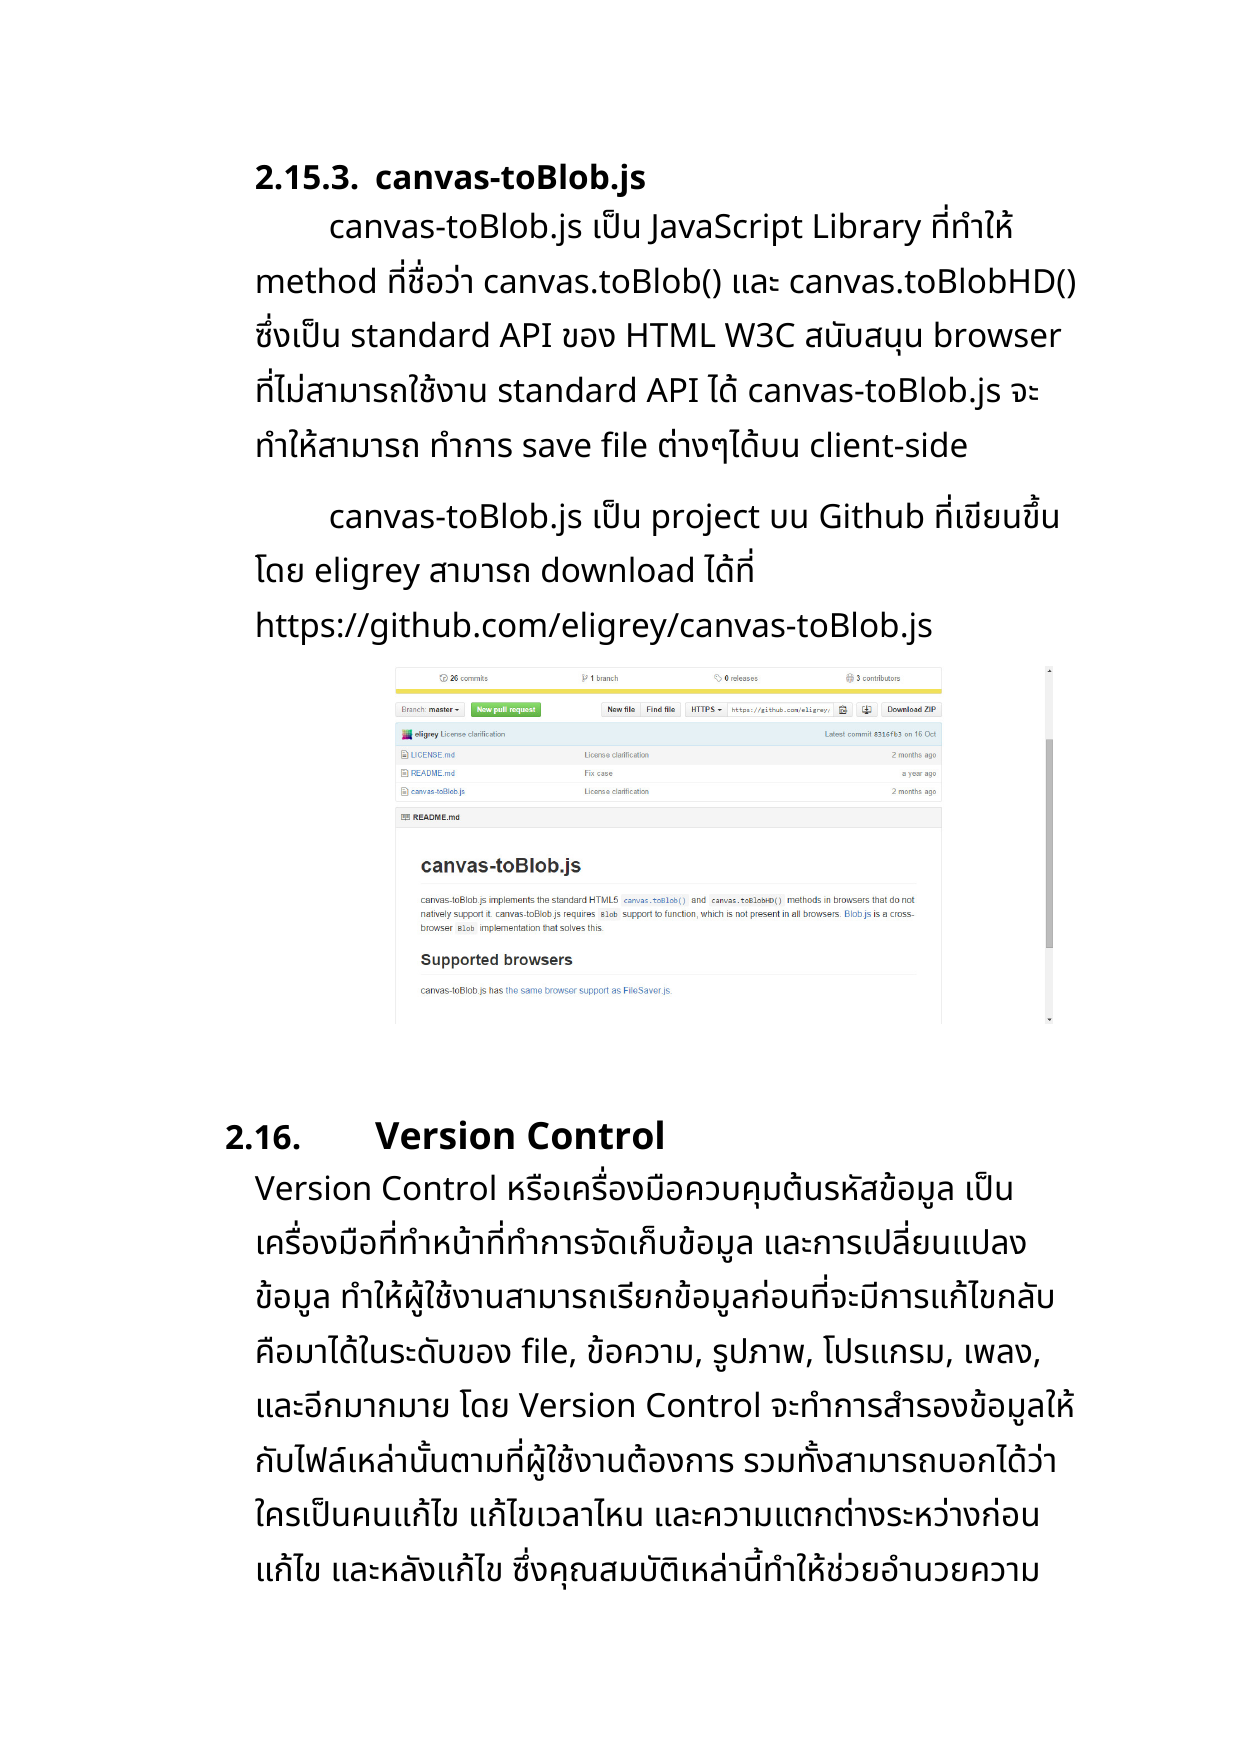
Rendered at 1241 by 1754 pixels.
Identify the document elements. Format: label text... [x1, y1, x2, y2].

picture [292, 666, 1053, 1024]
text canvas-toBlob.js เป็น JavaScript Library ที่ทำให้ method ที่ชื่อว่า canvas.toBlob() และ canvas.toBlobHD() ซึ่งเป็น standard API ของ HTML W3C สนับสนุน browser ที่ไม่สามารถใช้งาน standard API ได้ canvas-toBlob.js จะทำให้สามารถ ทำการ save file ต่างๆได้บน client-side [254, 203, 1090, 472]
subtitle canvas-toBlob.js [254, 154, 1090, 199]
subtitle Version Control [225, 1109, 1090, 1160]
text canvas-toBlob.js เป็น project บน Github ที่เขียนขึ้นโดย eligrey สามารถ download ได้ที่ https://github.com/eligrey/canvas-toBlob.js [254, 493, 1090, 647]
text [254, 1164, 1090, 1596]
